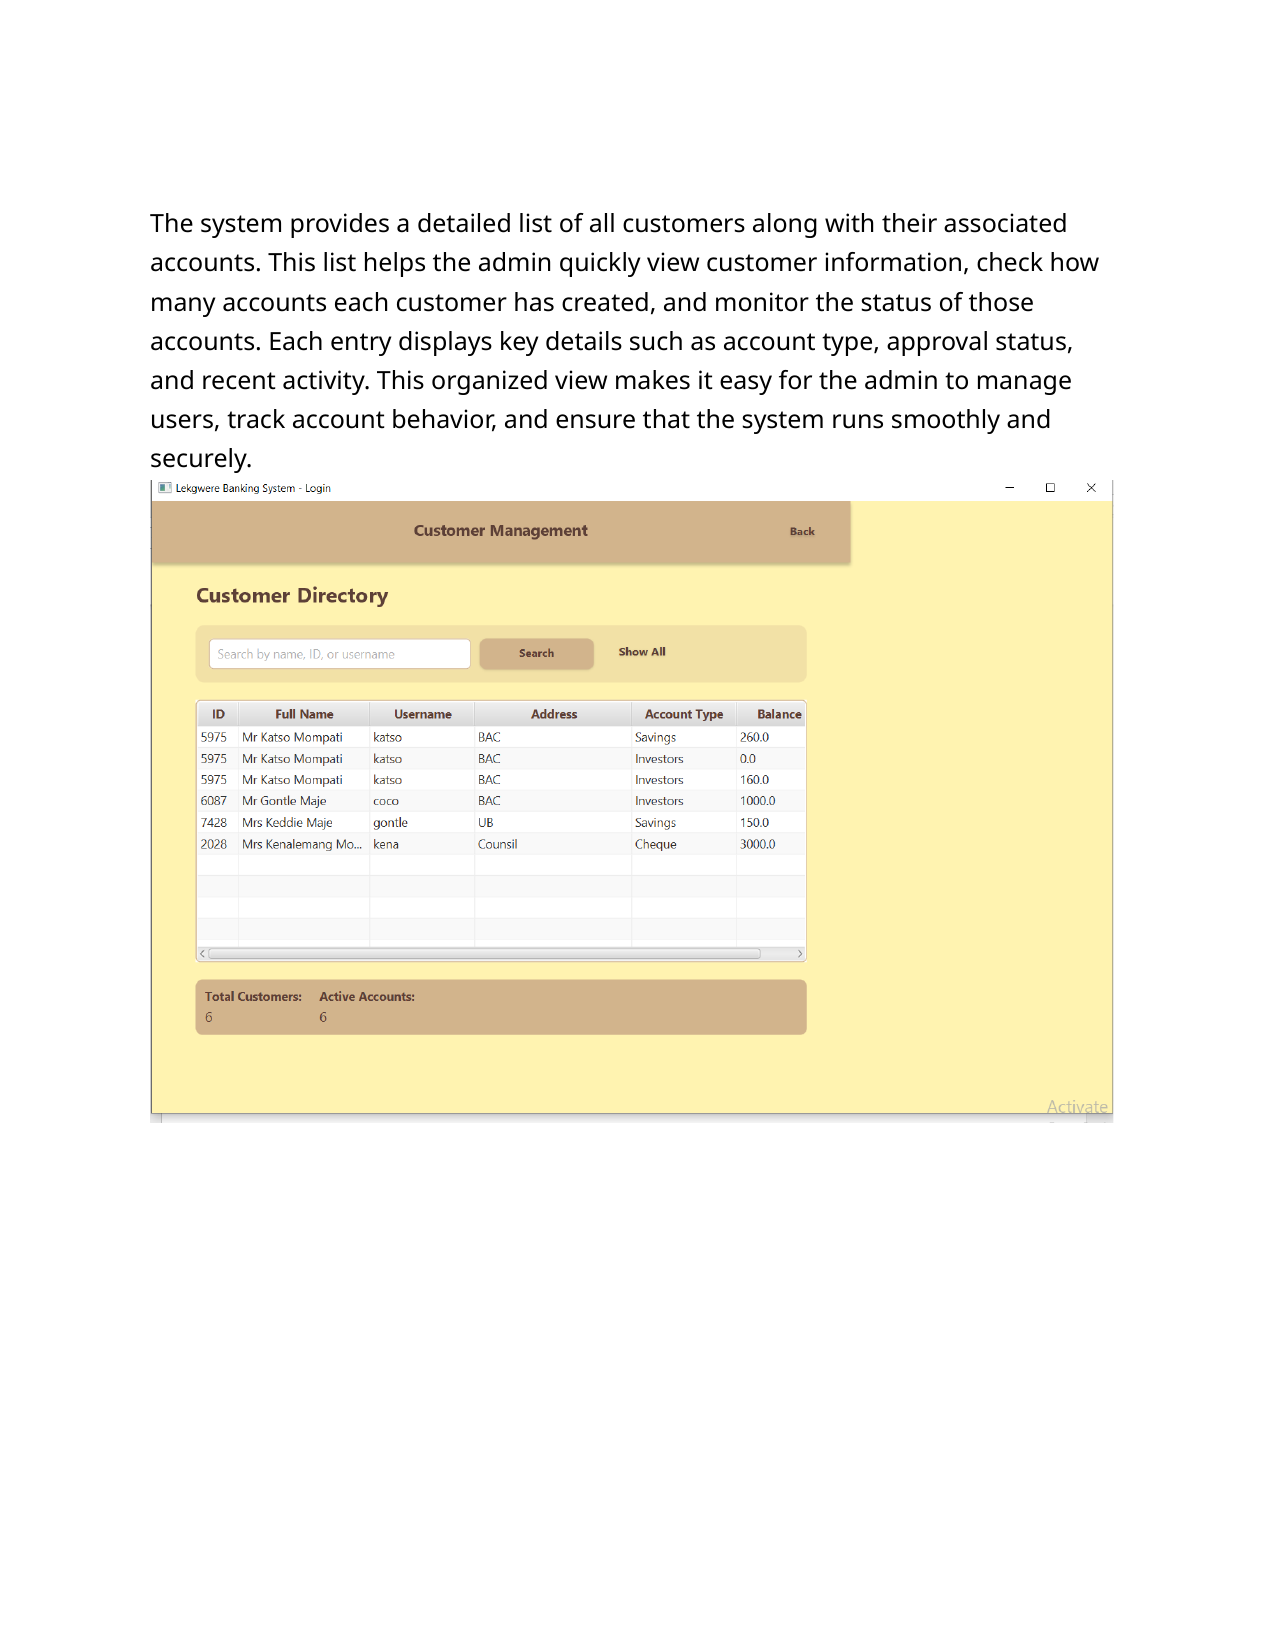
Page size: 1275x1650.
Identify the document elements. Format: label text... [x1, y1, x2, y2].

picture [150, 480, 1114, 1123]
